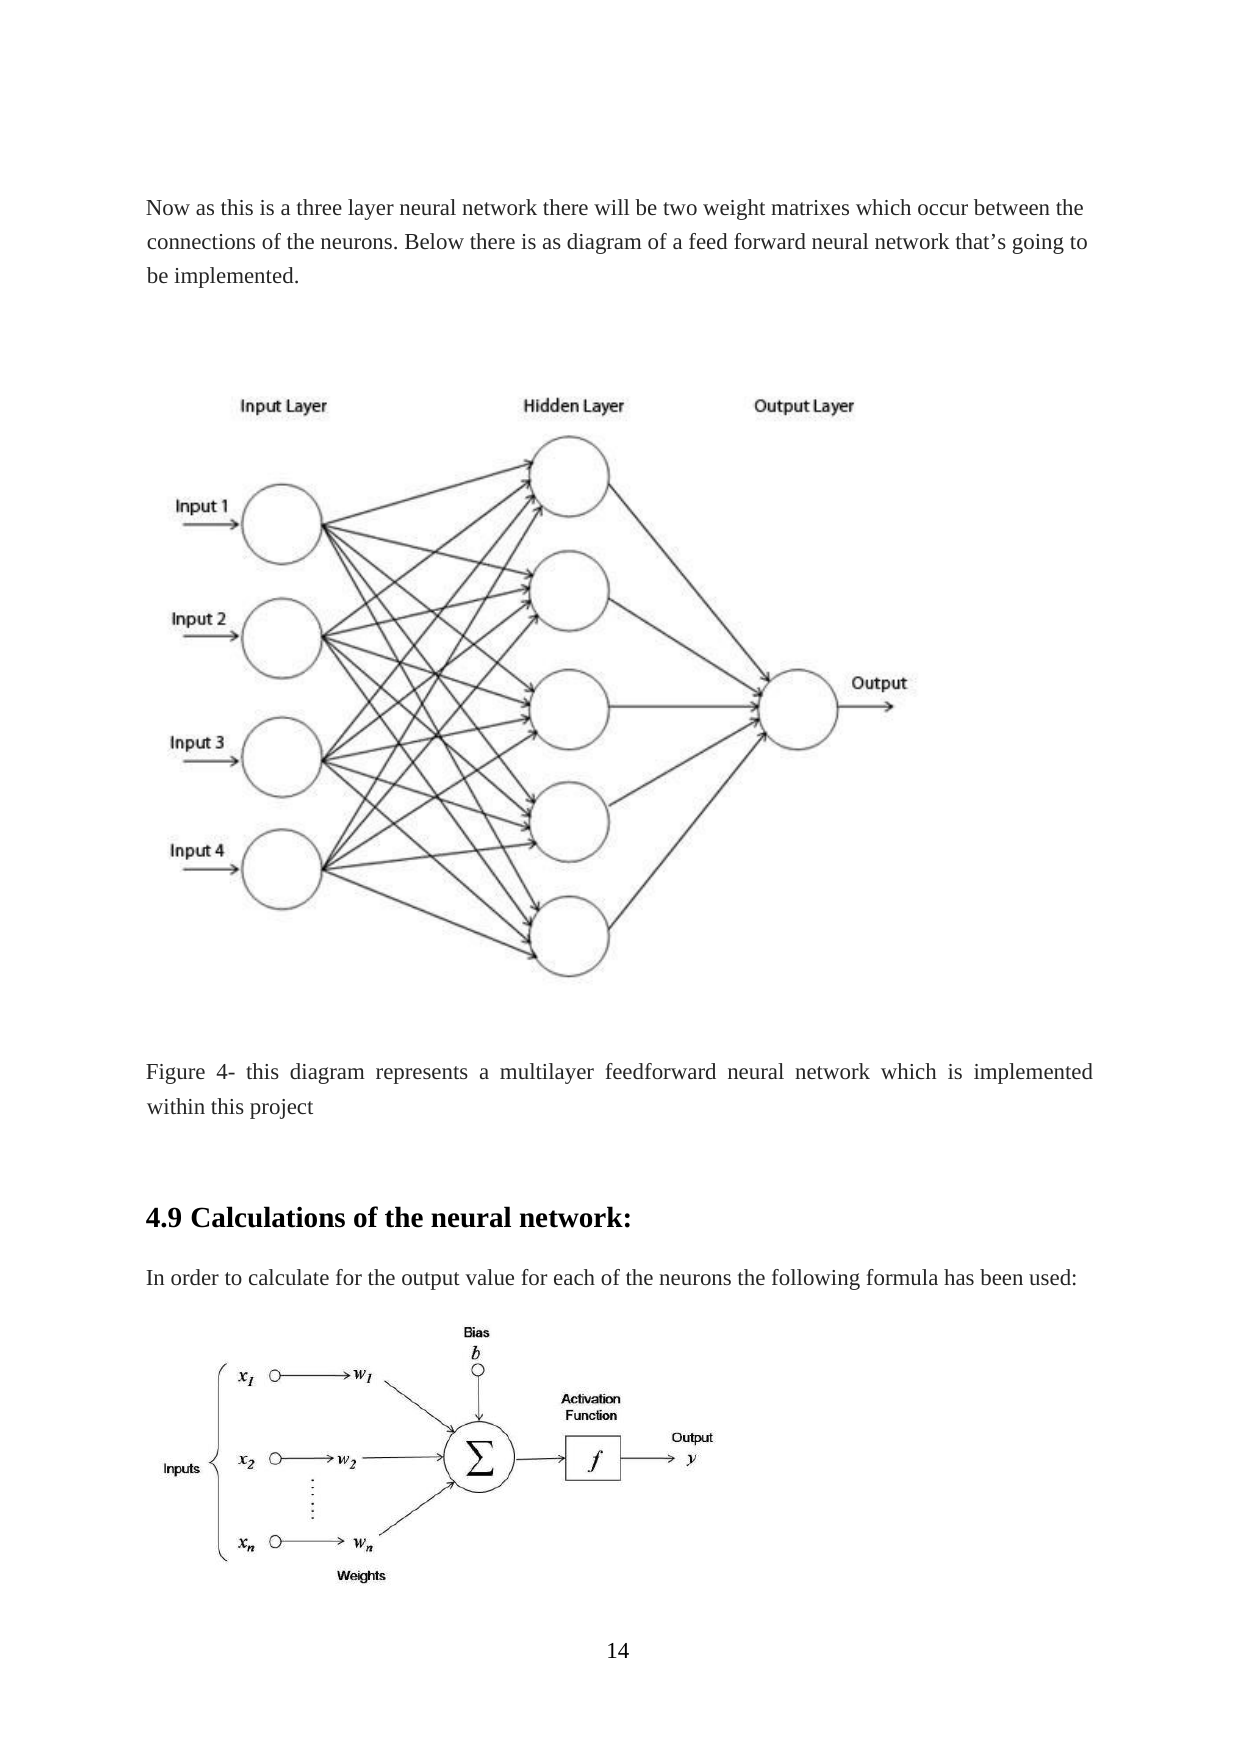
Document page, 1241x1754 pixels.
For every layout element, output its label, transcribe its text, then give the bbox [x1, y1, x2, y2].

text Now as this is a three layer neural network there will be two weight matrixes which occur between the connections of the neurons. Below there is as diagram of a feed forward neural network that’s going to be implemented. [146, 193, 1093, 289]
picture [151, 1302, 725, 1595]
text 4.9 Calculations of the neural network: [146, 1200, 1099, 1233]
text In order to calculate for the output value for each of the neurons the following formula has been used: [146, 1264, 1095, 1291]
picture [155, 359, 937, 993]
text Figure 4- this diagram represents a multilayer feedforward neural network which is implemented within this project [146, 1058, 1095, 1119]
